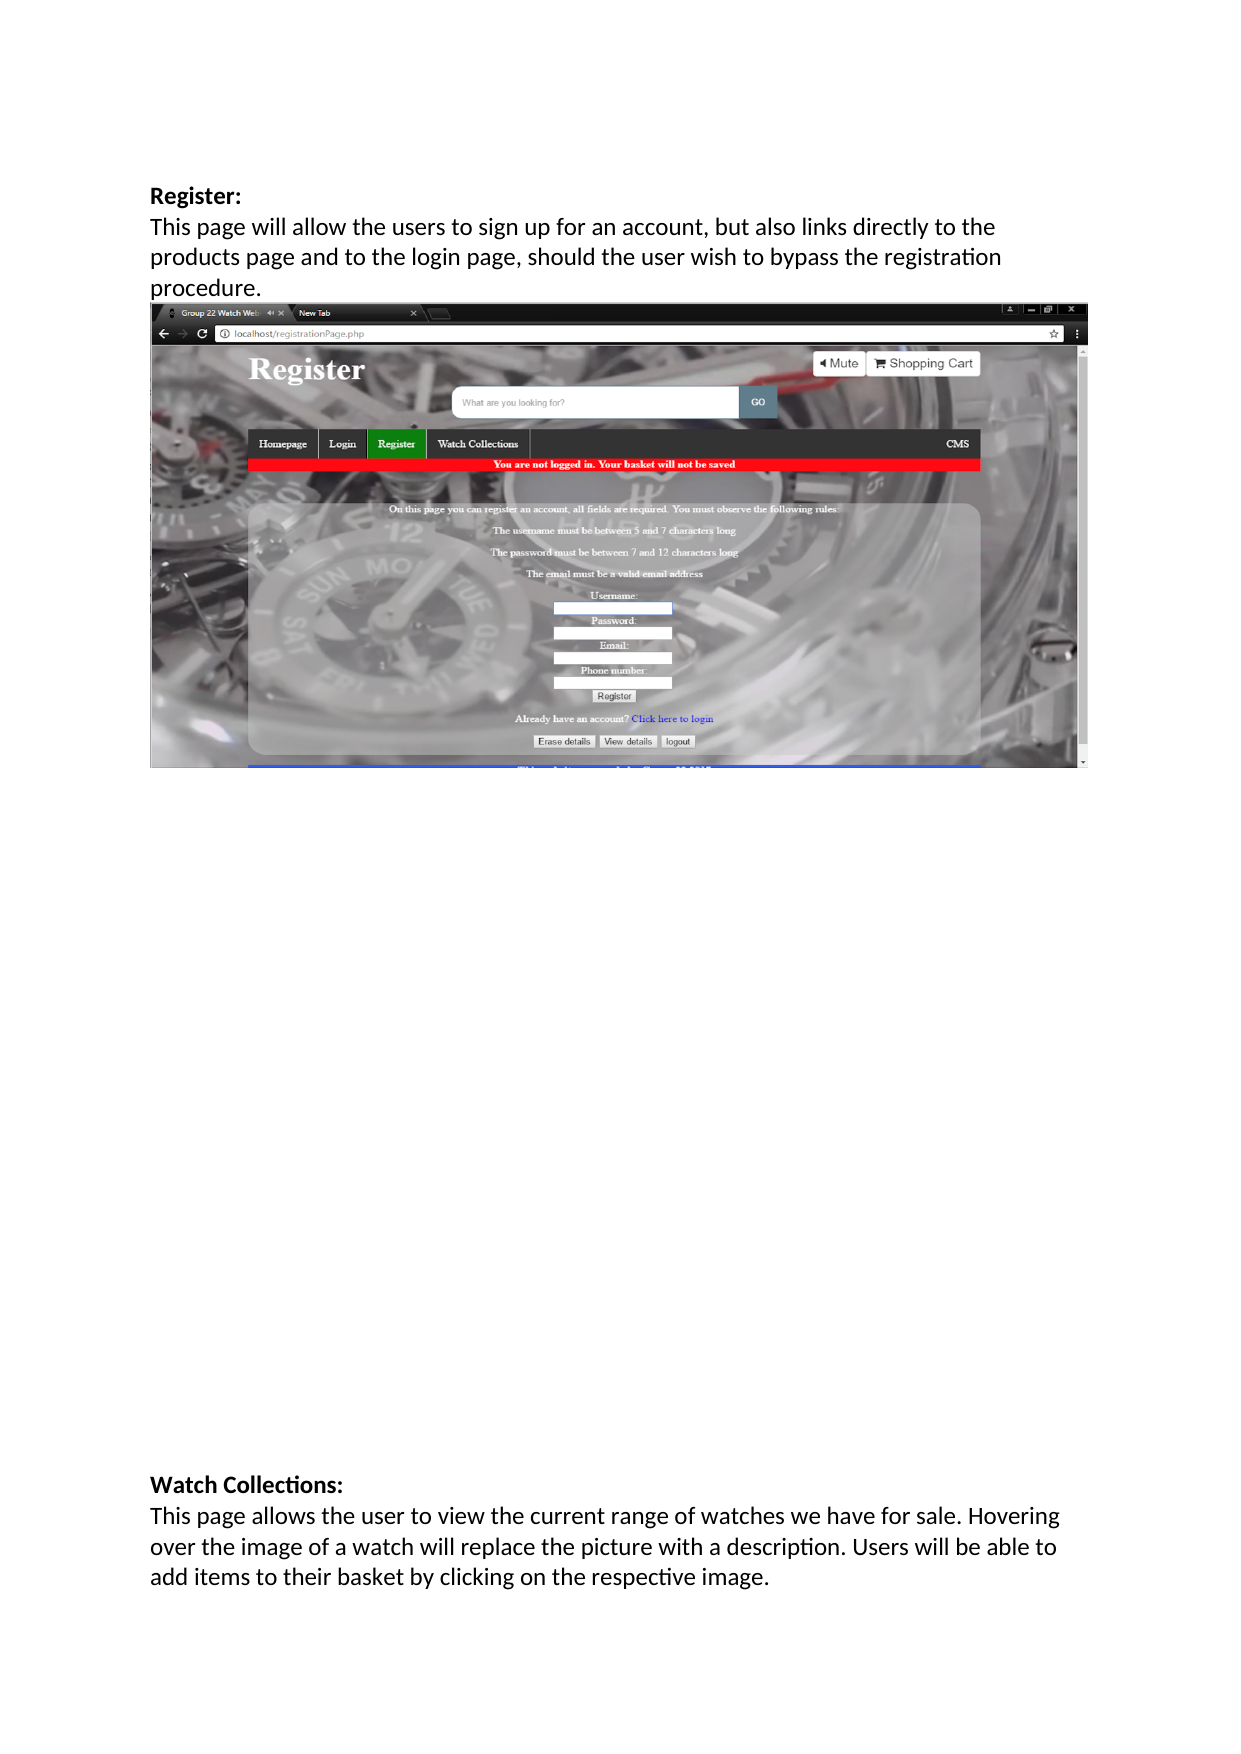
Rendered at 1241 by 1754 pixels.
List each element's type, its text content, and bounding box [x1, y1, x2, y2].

text This page will allow the users to sign up for an account, but also links directly to the products page and to the login page, should the user wish to bypass the registration procedure. [150, 211, 1090, 303]
text Watch Collections: This page allows the user to view the current range of watches we have for sale. Hovering over the image of a watch will replace the picture with a description. Users will be able to add items to their basket by clicking on the respective image. [150, 1470, 1090, 1592]
text Register: [150, 181, 1090, 211]
picture [150, 302, 1088, 768]
